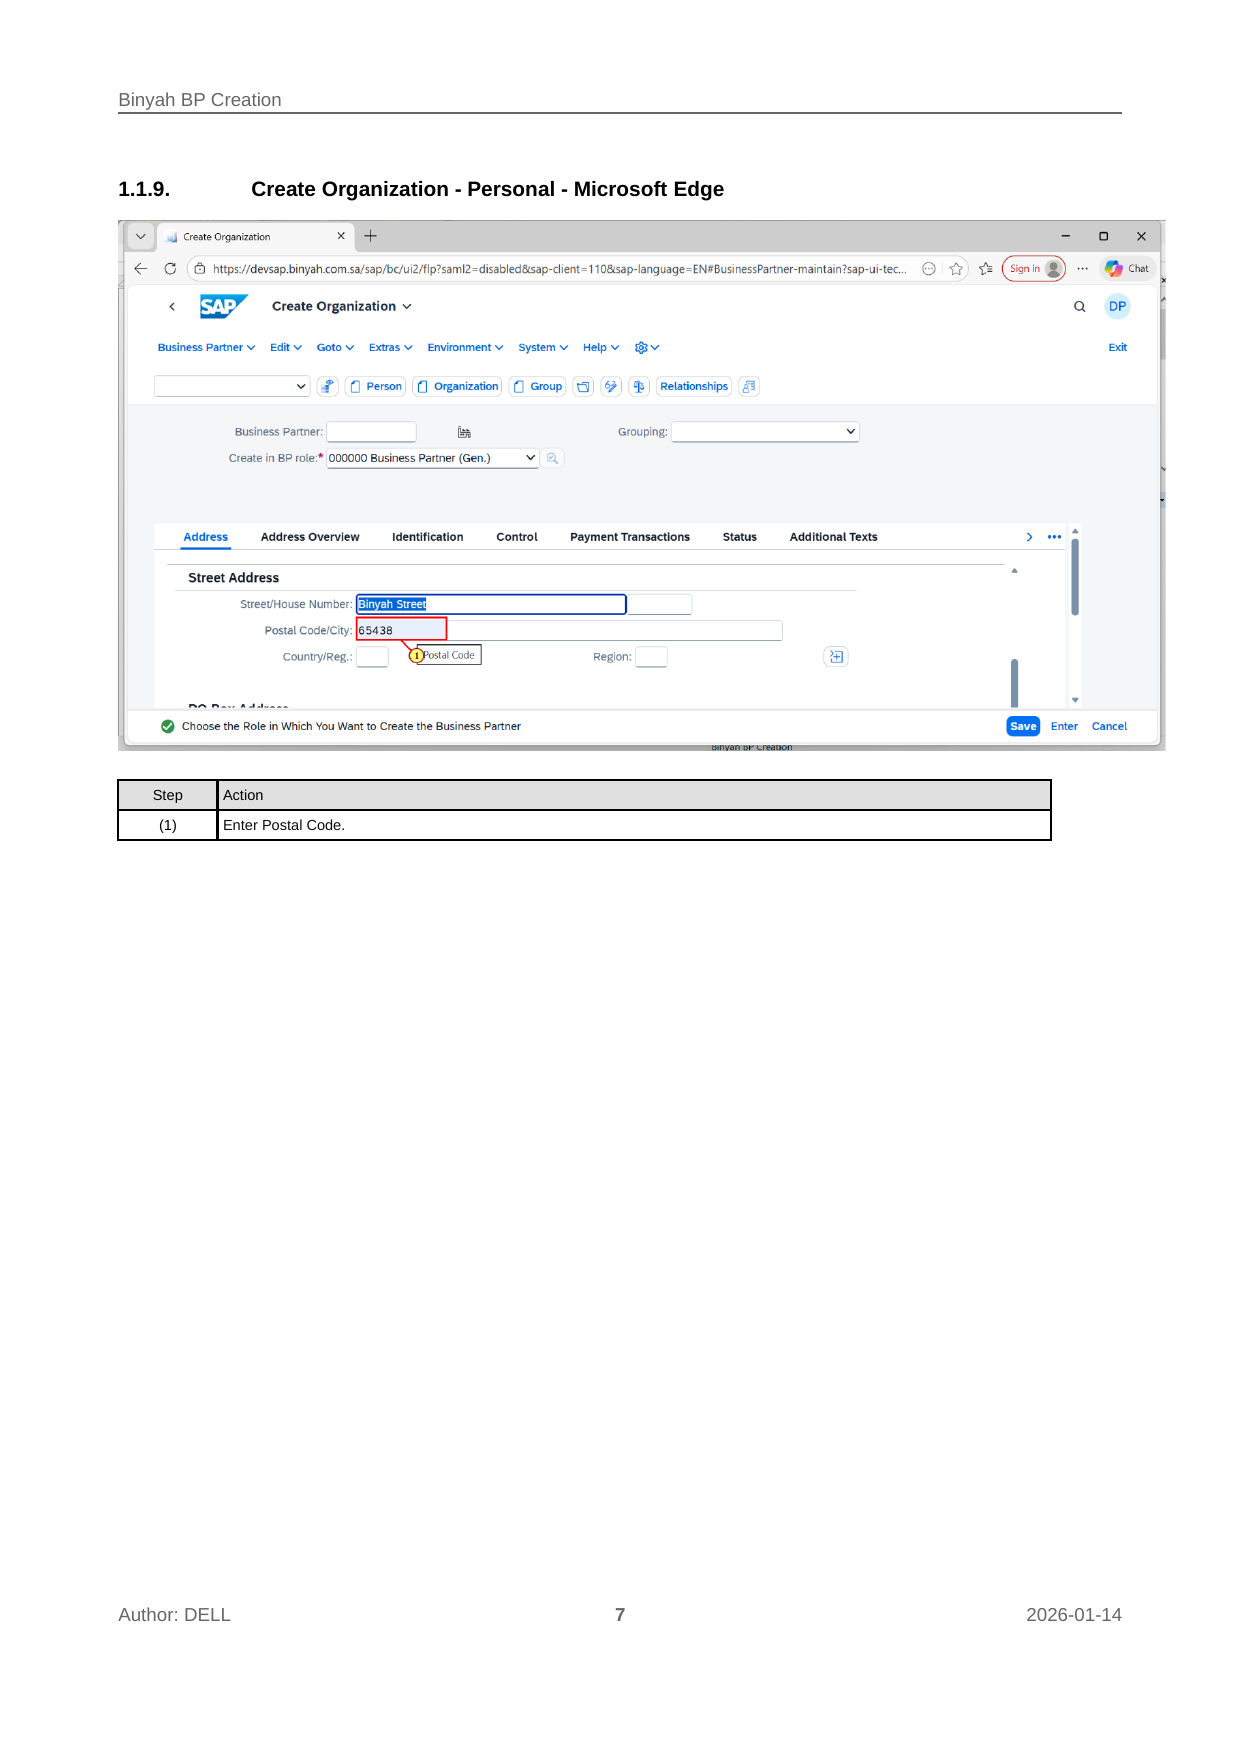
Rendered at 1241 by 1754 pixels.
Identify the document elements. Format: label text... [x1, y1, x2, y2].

table_header Step [119, 781, 216, 809]
table_cell Enter Postal Code. [219, 811, 1050, 839]
table_header Action [219, 781, 1050, 809]
picture [118, 220, 1166, 751]
text Create Organization - Personal - Microsoft​ Edge [118, 177, 1122, 201]
table_cell (1) [119, 811, 216, 839]
